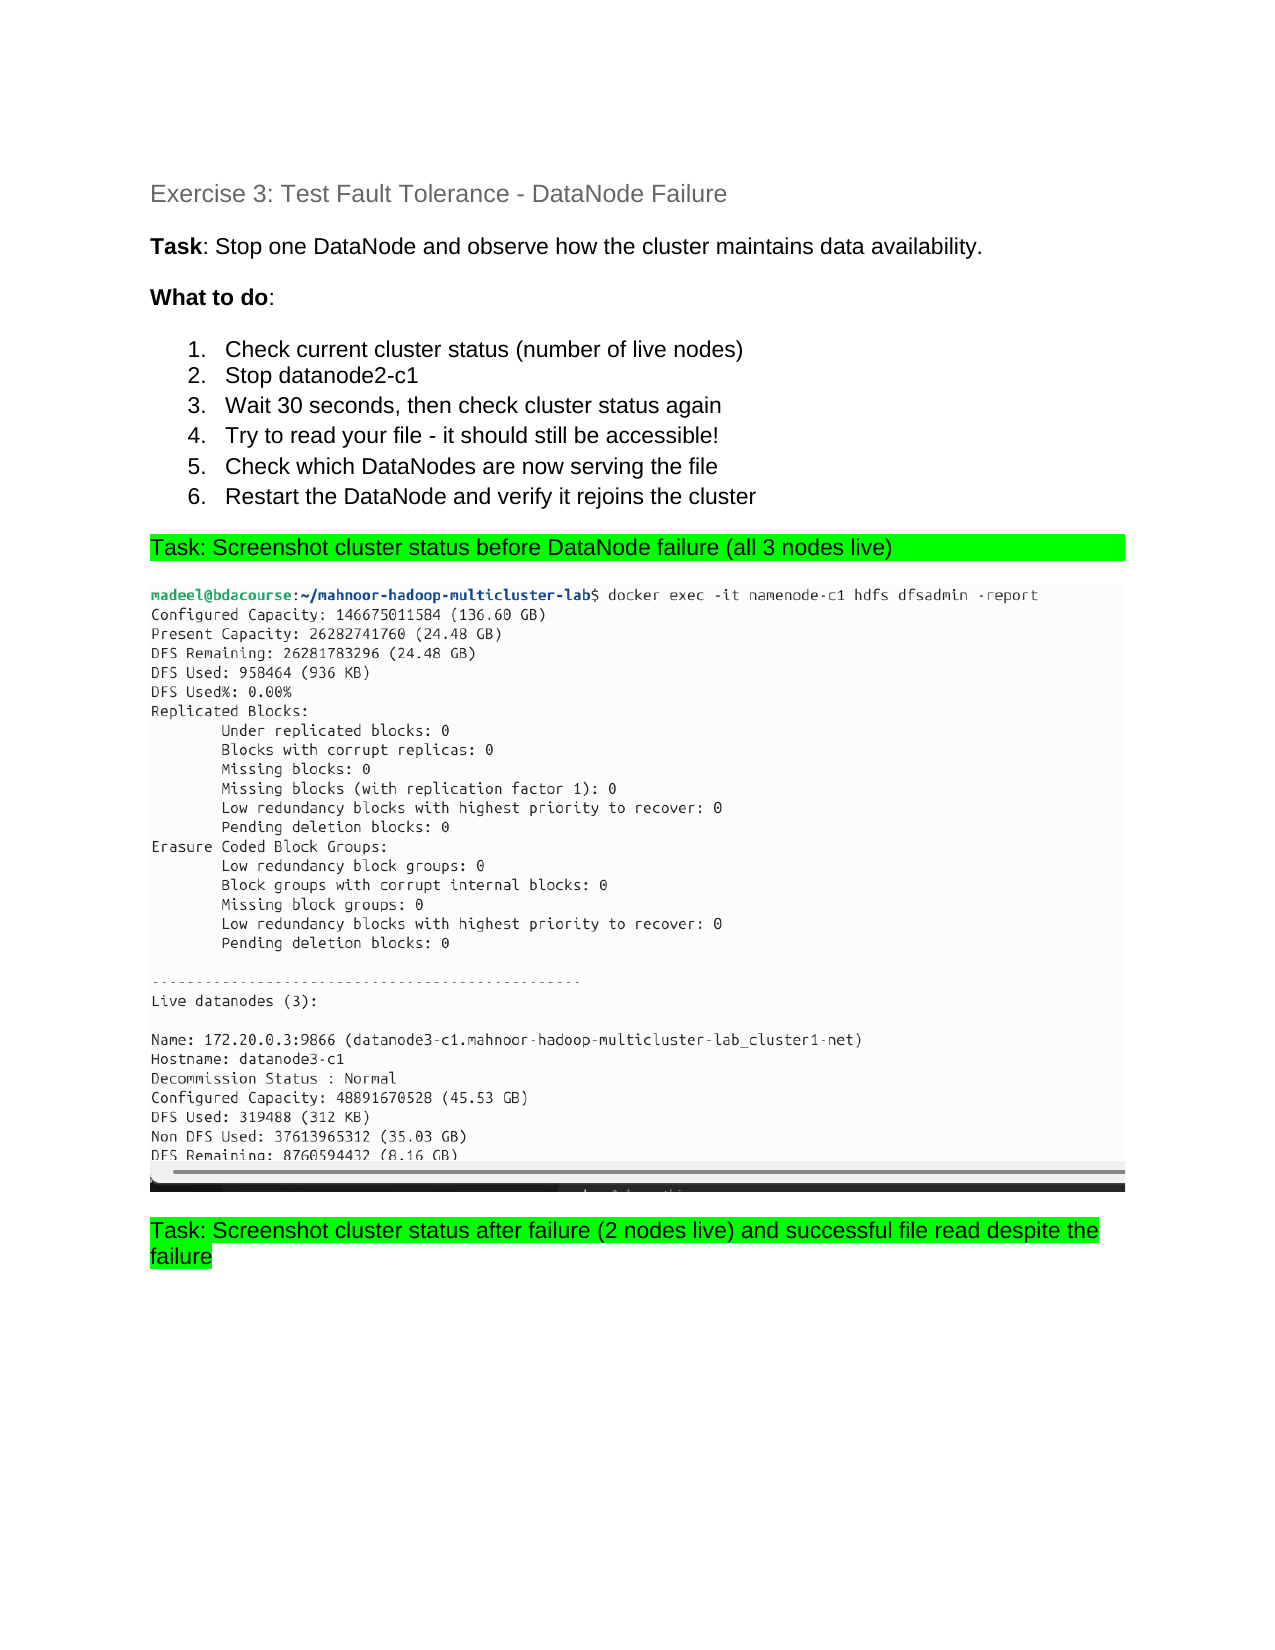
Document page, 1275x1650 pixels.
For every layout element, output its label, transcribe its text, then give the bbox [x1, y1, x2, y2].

list Wait 30 seconds, then check cluster status again [187, 392, 1125, 418]
list Stop datanode2-c1 [187, 362, 1125, 388]
text Task: Stop one DataNode and observe how the cluster maintains data availability. [150, 233, 1125, 259]
list Check current cluster status (number of live nodes) [187, 336, 1125, 362]
text Task: Screenshot cluster status after failure (2 nodes live) and successful file read despite the failure [212, 1217, 1125, 1269]
text What to do: [150, 284, 1125, 311]
subtitle Exercise 3: Test Fault Tolerance - DataNode Failure [150, 179, 1125, 208]
list Try to read your file - it should still be accessible! [187, 422, 1125, 449]
list Check which DataNodes are now serving the file [187, 453, 1125, 479]
list Restart the DataNode and verify it rejoins the cluster [187, 483, 1125, 509]
picture [150, 585, 1125, 1192]
